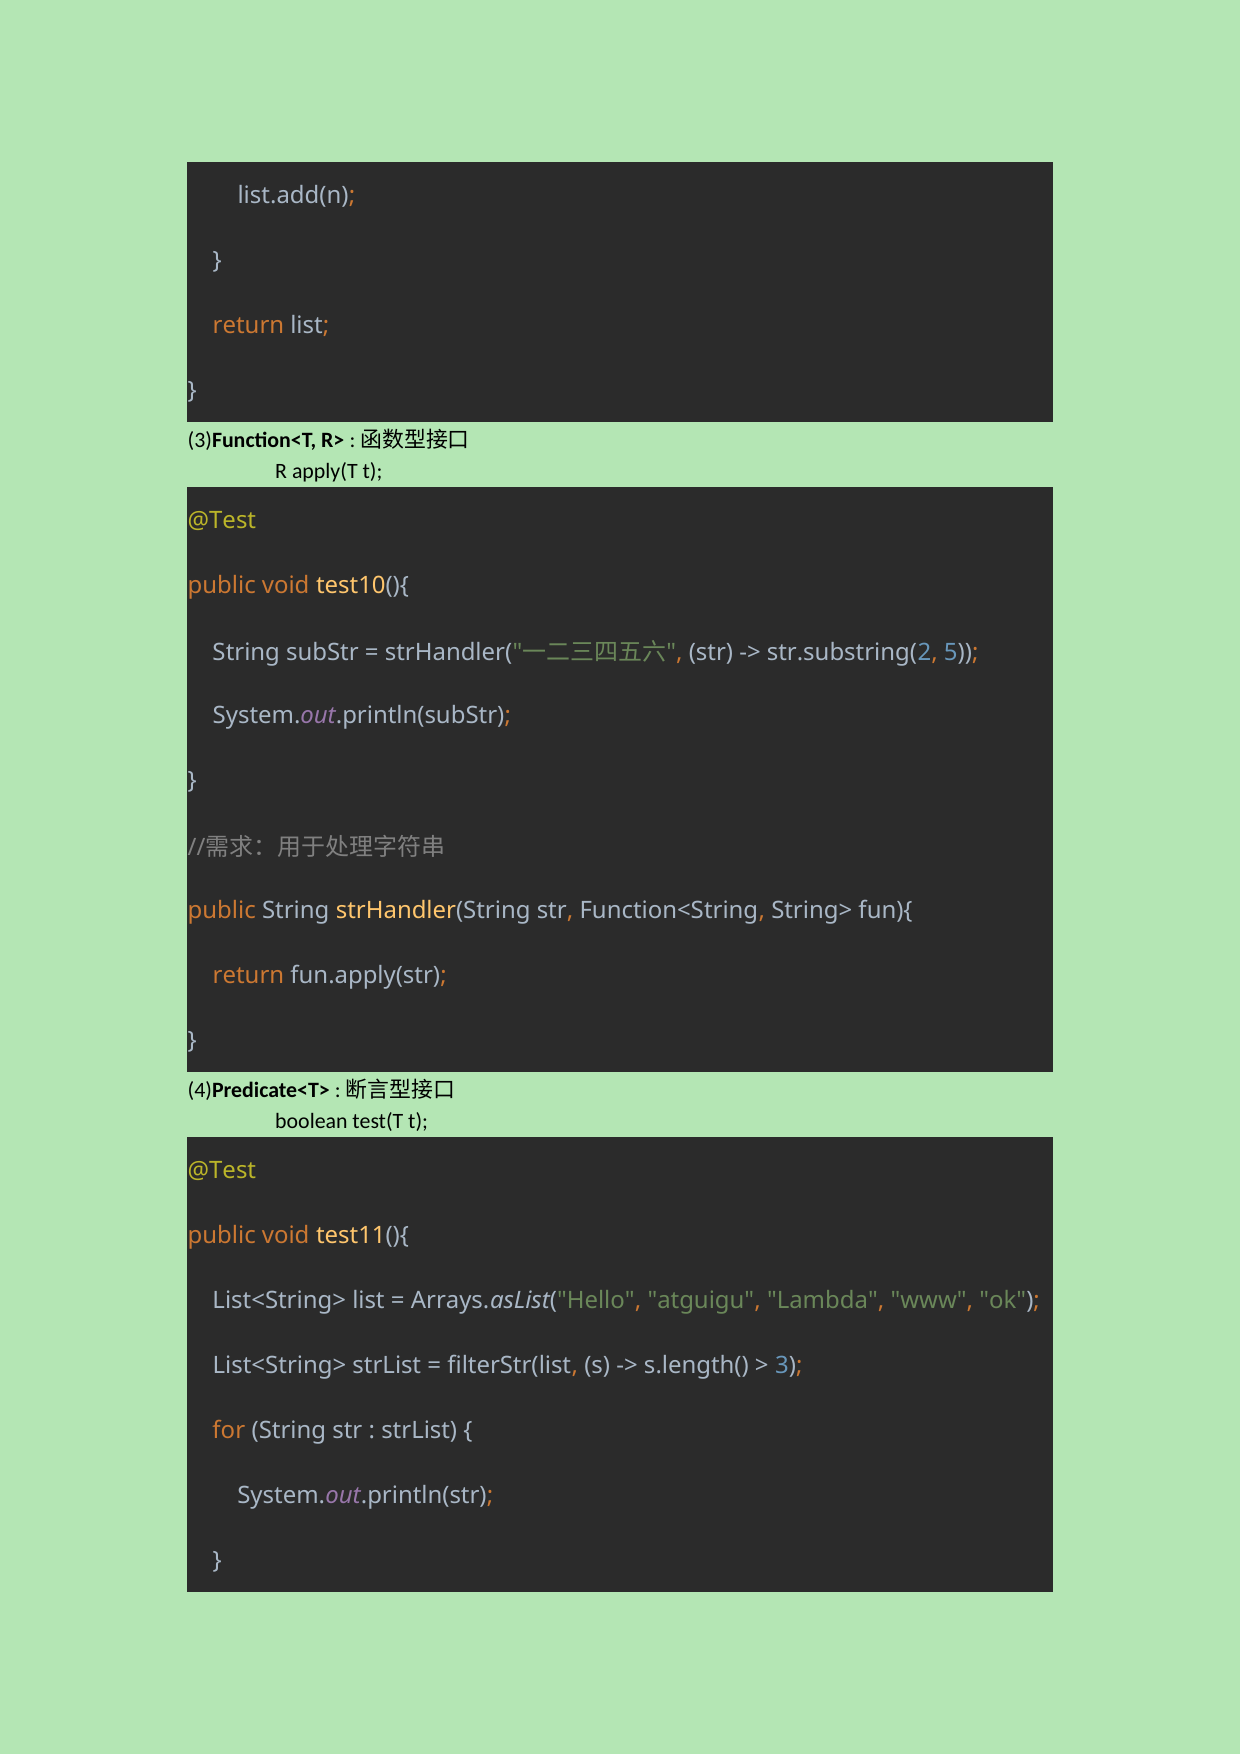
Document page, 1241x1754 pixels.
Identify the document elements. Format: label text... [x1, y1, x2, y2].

text R apply(T t); [187, 454, 1053, 487]
text boolean test(T t); [187, 1104, 1053, 1137]
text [187, 162, 1053, 422]
text @Test public void test10(){ String subStr = strHandler("一二三四五六", (str) -> str.substring(2, 5)); System.out.println(subStr); } //需求：用于处理字符串 public String strHandler(String str, Function<String, String> fun){ return fun.apply(str); } [187, 487, 1053, 1072]
text (4)Predicate<T> : 断言型接口 [187, 1072, 1053, 1104]
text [187, 1137, 1053, 1592]
text (3)Function<T, R> : 函数型接口 [187, 422, 1053, 454]
